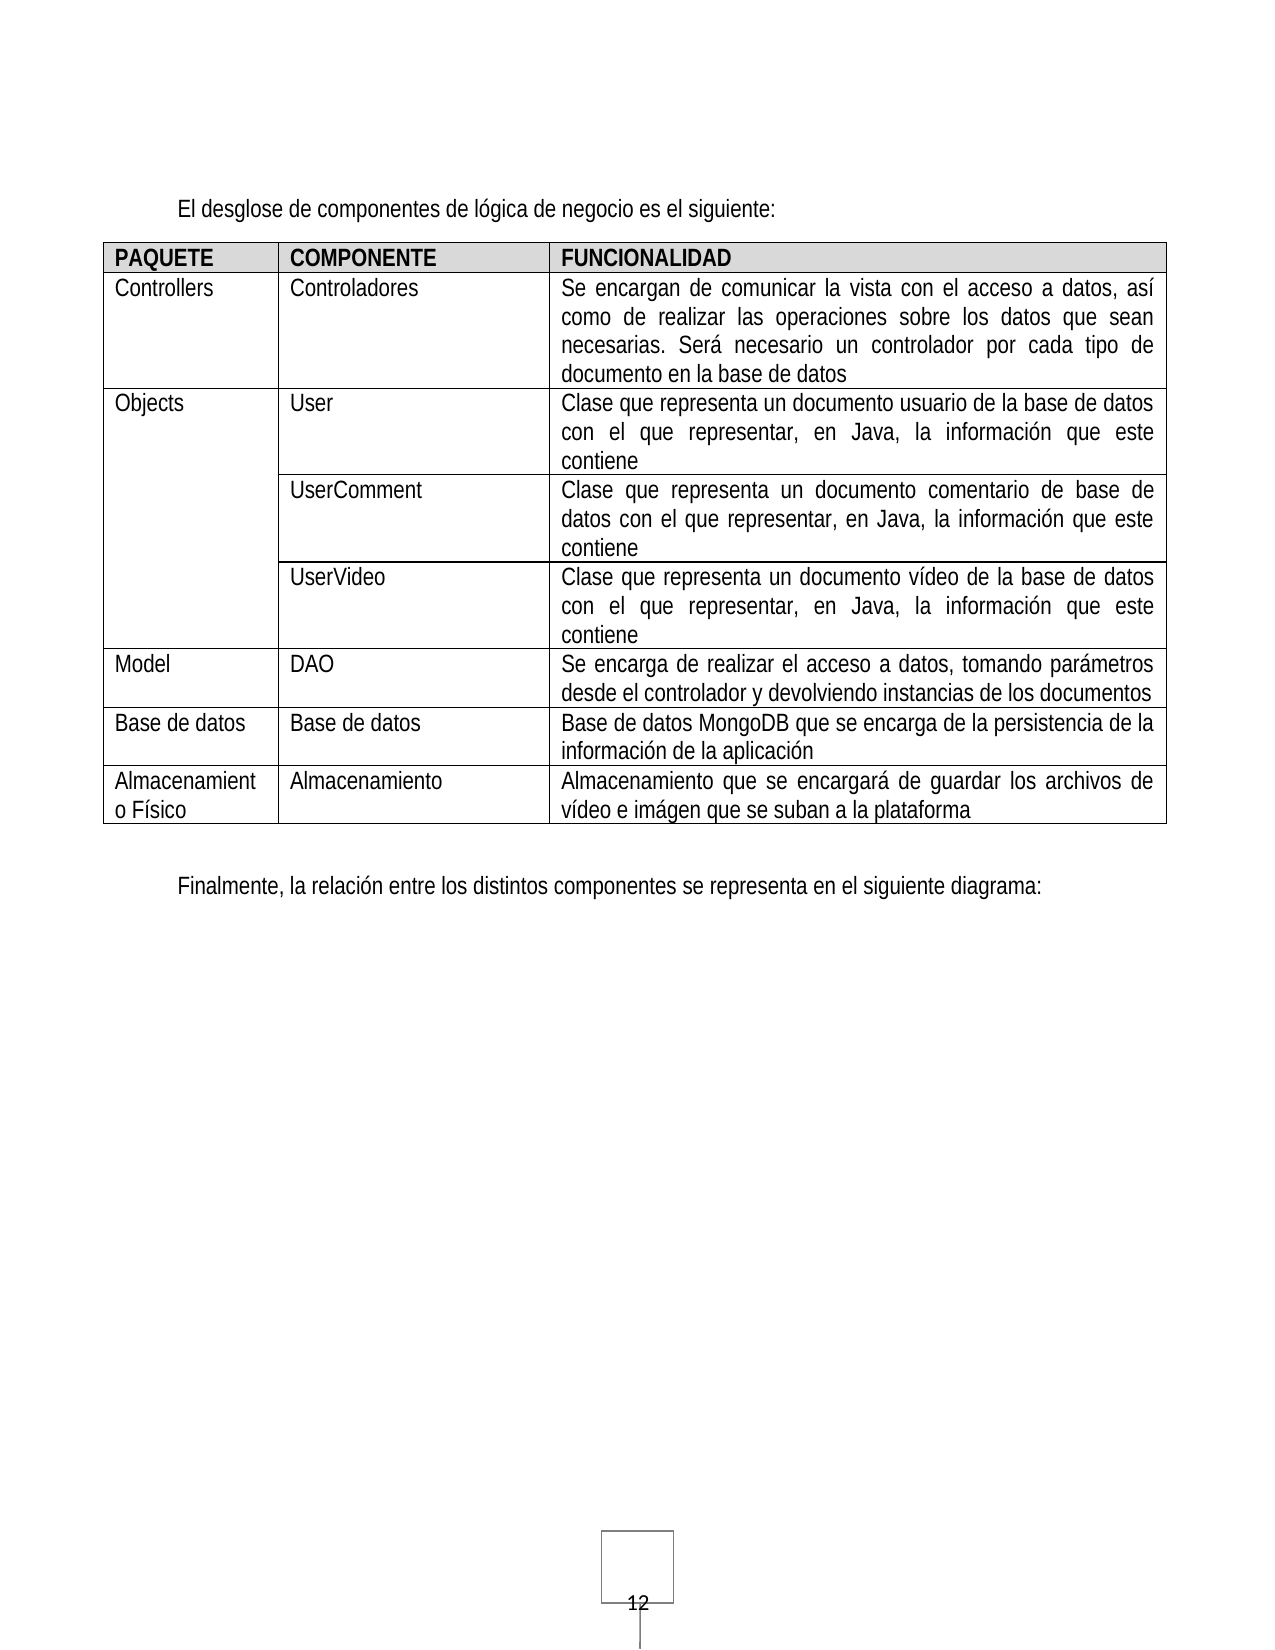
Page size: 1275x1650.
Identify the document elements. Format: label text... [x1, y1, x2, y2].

table_cell Clase que representa un documento usuario de la base de datos con el que representar, en Java, la información que este contiene [550, 389, 1166, 474]
text Finalmente, la relación entre los distintos componentes se representa en el siguiente diagrama: [177, 871, 1098, 900]
table_cell Almacenamiento que se encargará de guardar los archivos de vídeo e imágen que se suban a la plataforma [550, 766, 1166, 823]
table_header COMPONENTE [279, 243, 549, 272]
table_header PAQUETE [104, 243, 278, 272]
table_cell Objects [104, 389, 278, 648]
table_cell Almacenamiento [279, 766, 549, 823]
table_cell Se encargan de comunicar la vista con el acceso a datos, así como de realizar las operaciones sobre los datos que sean necesarias. Será necesario un controlador por cada tipo de documento en la base de datos [550, 273, 1166, 387]
table_cell Base de datos MongoDB que se encarga de la persistencia de la información de la aplicación [550, 708, 1166, 765]
table_cell Clase que representa un documento comentario de base de datos con el que representar, en Java, la información que este contiene [550, 475, 1166, 561]
table_cell Base de datos [279, 708, 549, 765]
text El desglose de componentes de lógica de negocio es el siguiente: [177, 194, 1098, 223]
table_cell Clase que representa un documento vídeo de la base de datos con el que representar, en Java, la información que este contiene [550, 563, 1166, 648]
table_cell UserVideo [279, 563, 549, 648]
table_cell Base de datos [104, 708, 278, 765]
table_header FUNCIONALIDAD [550, 243, 1166, 272]
table_cell Controllers [104, 273, 278, 387]
table_cell Controladores [279, 273, 549, 387]
table_cell User [279, 389, 549, 474]
table_cell Almacenamiento Físico [104, 766, 278, 823]
table_cell Model [104, 649, 278, 707]
table_cell Se encarga de realizar el acceso a datos, tomando parámetros desde el controlador y devolviendo instancias de los documentos [550, 649, 1166, 707]
table_cell DAO [279, 649, 549, 707]
table_cell UserComment [279, 475, 549, 561]
